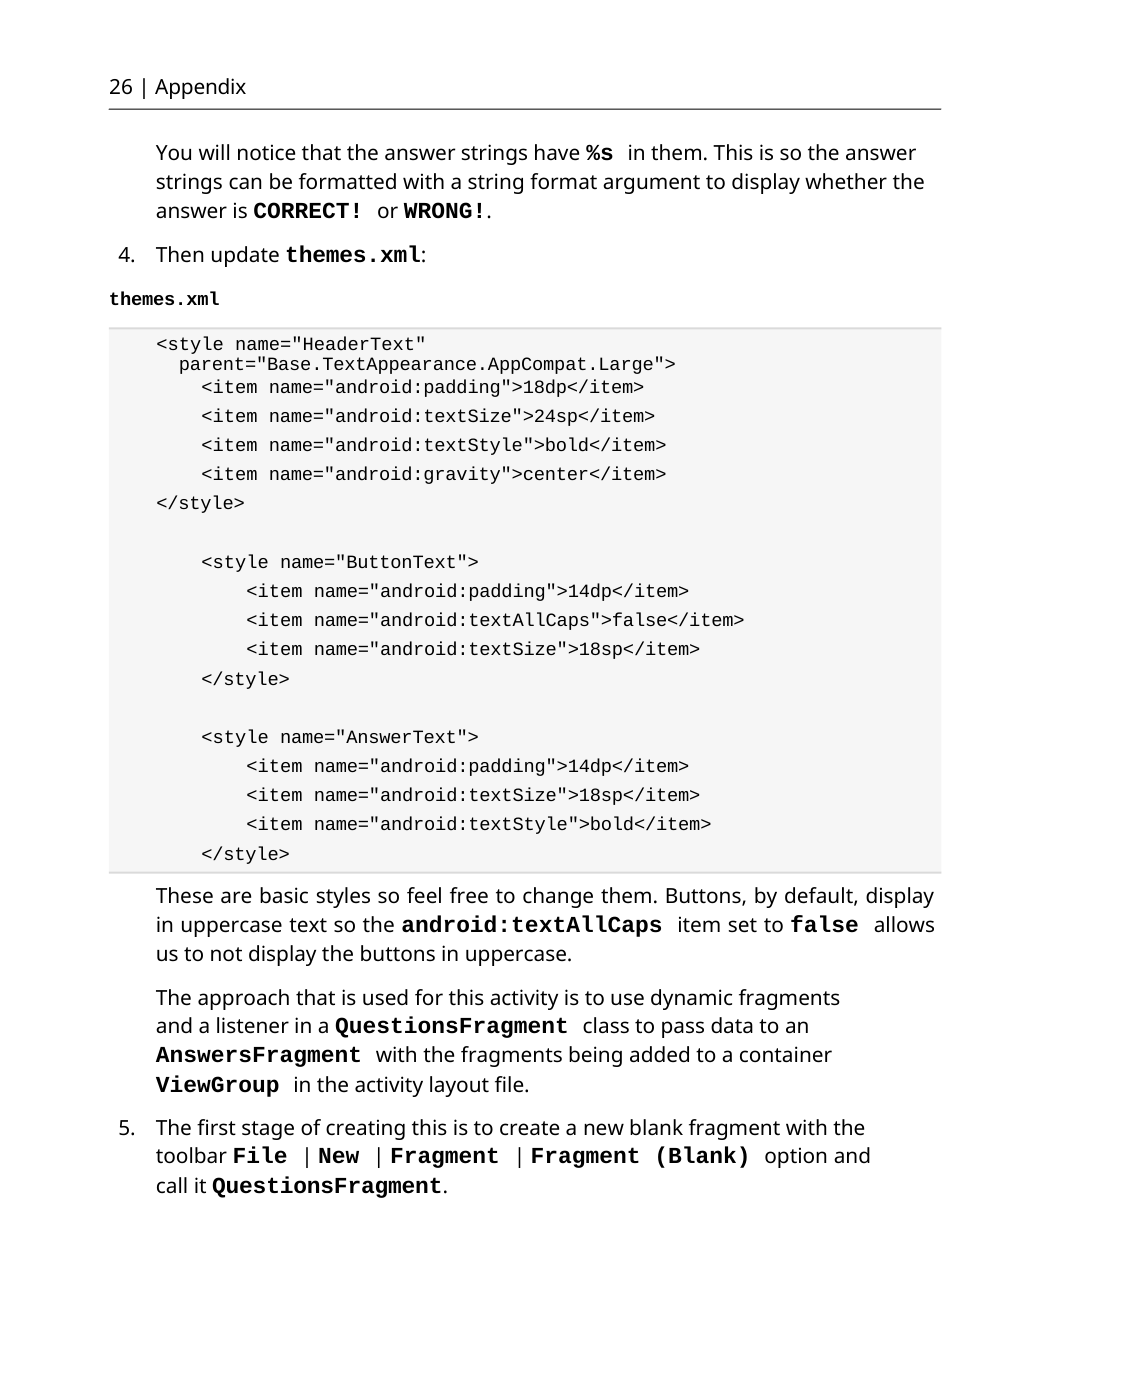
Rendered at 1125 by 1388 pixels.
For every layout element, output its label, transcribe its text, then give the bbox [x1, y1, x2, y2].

list Then update themes.xml: [118, 240, 1029, 269]
text You will notice that the answer strings have %s in them. This is so the answer strings can be formatted with a string format argument to display whether the answer is CORRECT! or WRONG!. [156, 138, 937, 225]
list The first stage of creating this is to create a new blank fragment with the toolbar File | New | Fragment | Fragment (Blank) option and call it QuestionsFragment. [118, 1113, 892, 1200]
text The approach that is used for this activity is to use dynamic fragments and a listener in a QuestionsFragment class to pass data to an AnswersFragment with the fragments being added to a container ViewGroup in the activity layout file. [156, 983, 854, 1099]
text themes.xml [109, 290, 1029, 311]
text These are basic styles so feel free to change them. Buttons, by default, display in uppercase text so the android:textAllCaps item set to false allows us to not display the buttons in uppercase. [156, 874, 935, 968]
